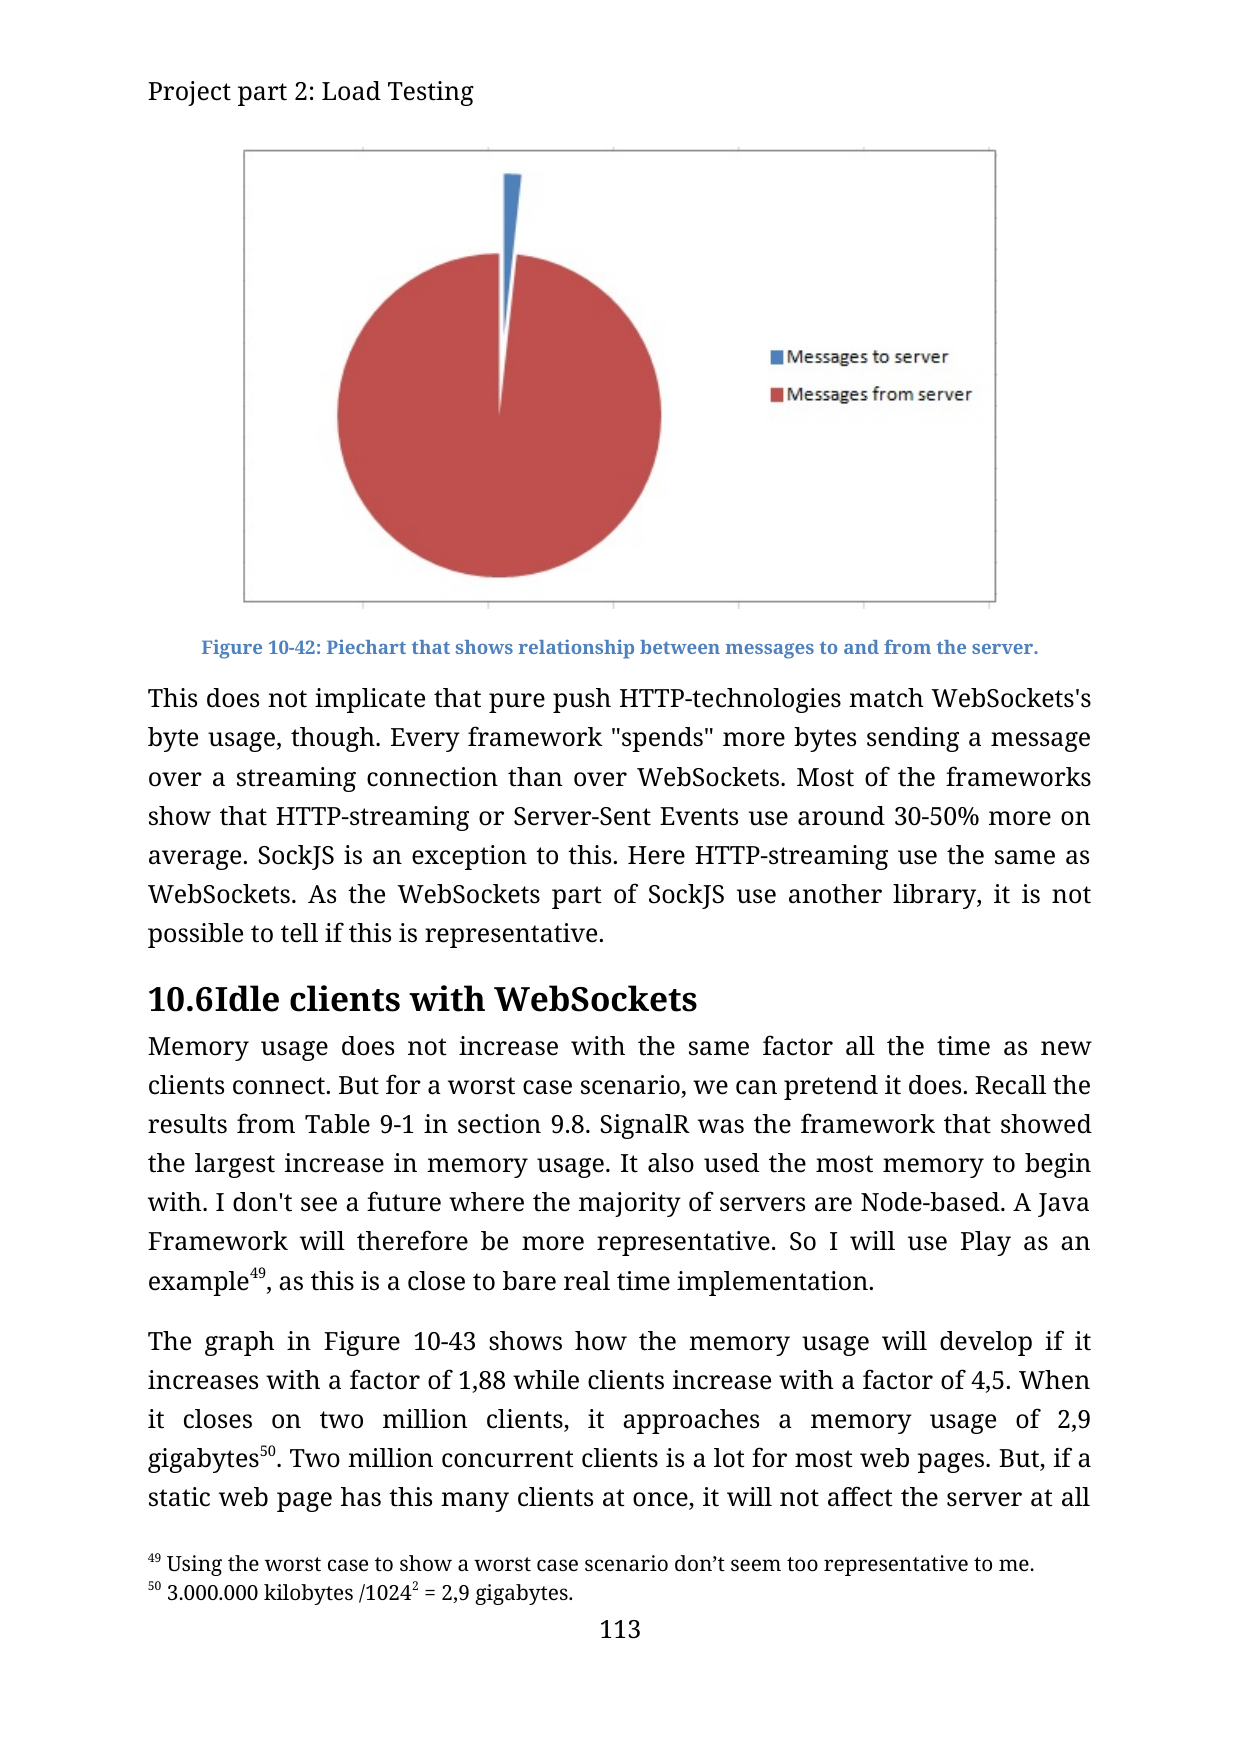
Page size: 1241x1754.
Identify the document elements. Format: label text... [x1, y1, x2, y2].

subtitle Idle clients with WebSockets [148, 976, 1092, 1021]
picture [242, 147, 998, 609]
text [148, 1323, 1092, 1514]
text Memory usage does not increase with the same factor all the time as new clients connect. But for a worst case scenario, we can pretend it does. Recall the results from Table 9-1 in section 9.8. SignalR was the framework that showed the largest increase in memory usage. It also used the most memory to begin with. I don't see a future where the majority of servers are Node-based. A Java Framework will therefore be more representative. So I will use Play as an example, as this is a close to bare real time implementation. [148, 1028, 1092, 1297]
text This does not implicate that pure push HTTP-technologies match WebSockets's byte usage, though. Every framework "spends" more bytes sending a message over a streaming connection than over WebSockets. Most of the frameworks show that HTTP-streaming or Server-Sent Events use around 30-50% more on average. SockJS is an exception to this. Here HTTP-streaming use the same as WebSockets. As the WebSockets part of SockJS use another library, it is not possible to tell if this is representative. [148, 681, 1092, 950]
